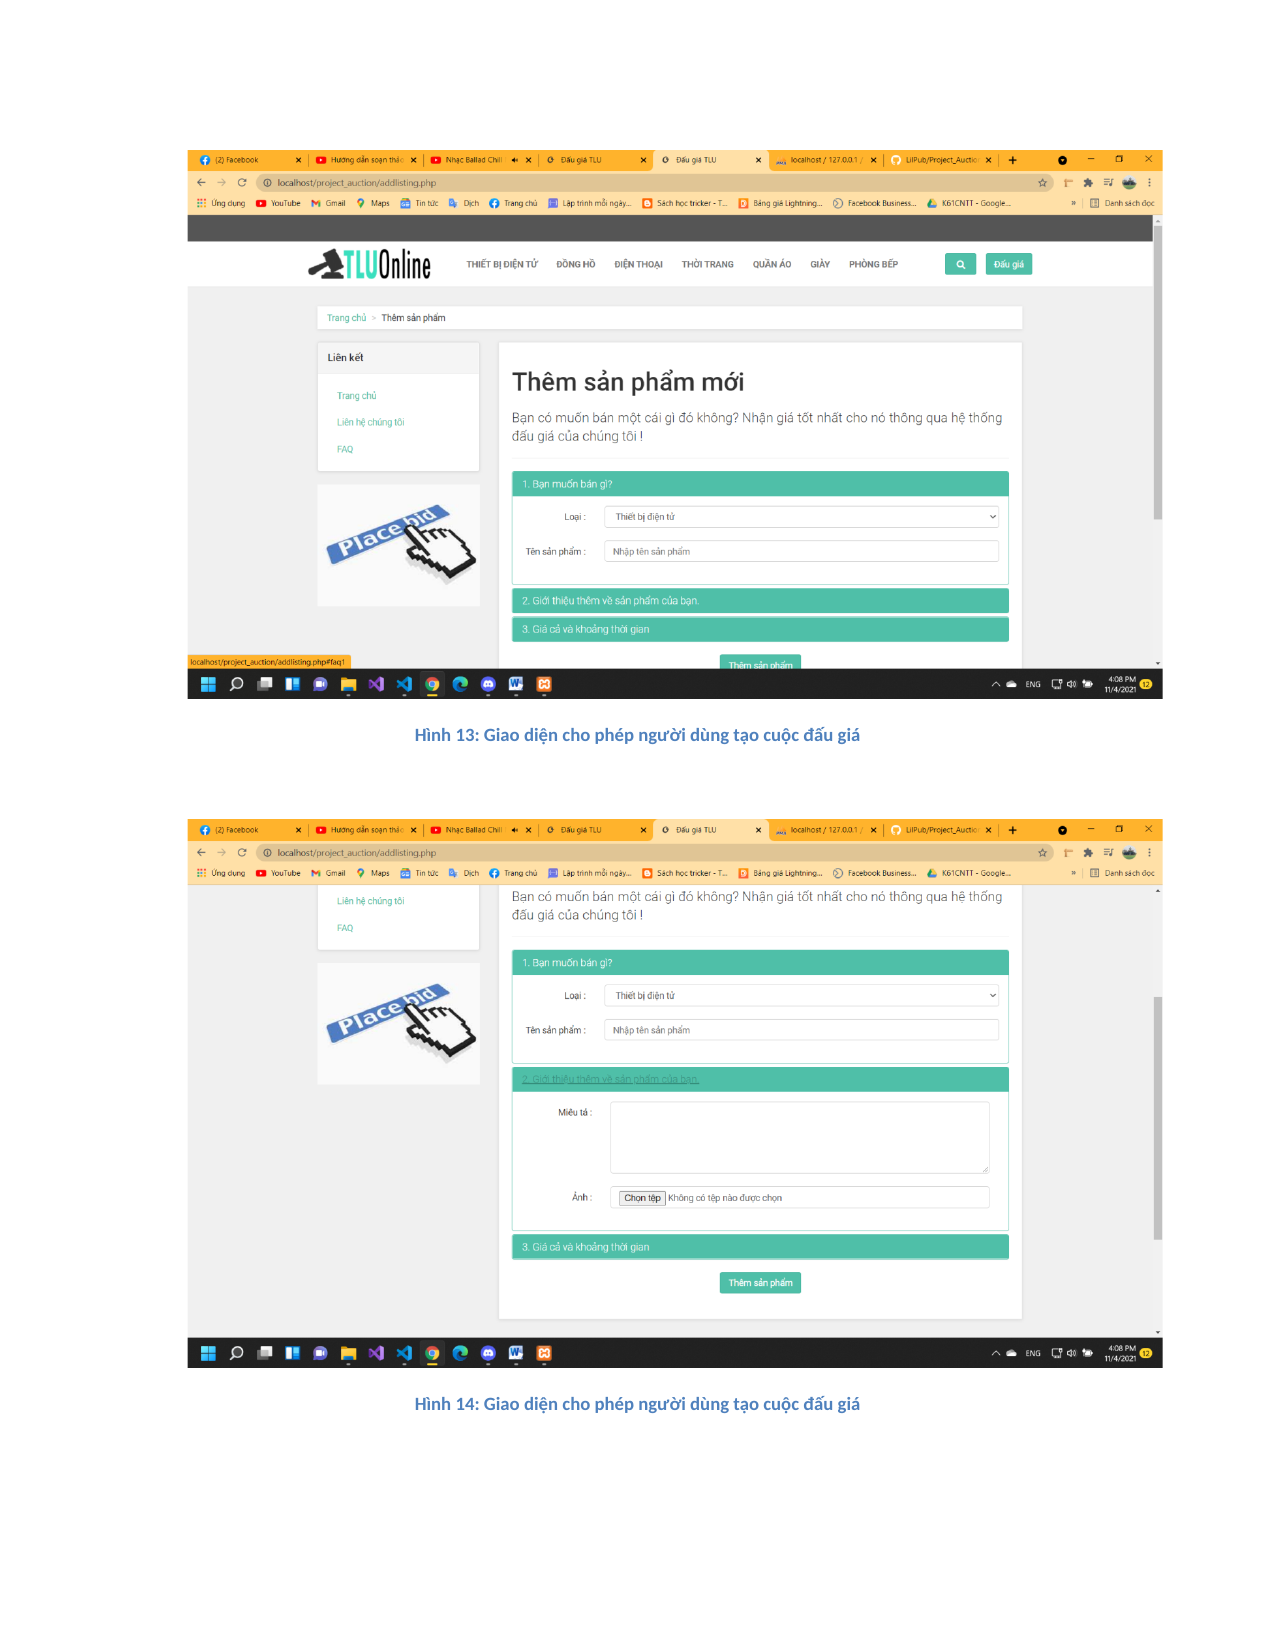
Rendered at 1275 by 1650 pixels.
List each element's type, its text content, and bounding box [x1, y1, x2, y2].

picture [187, 819, 1163, 1368]
text Hình : Giao diện cho phép người dùng tạo cuộc đấu giá [150, 723, 1125, 746]
picture [187, 150, 1163, 699]
text Hình : Giao diện cho phép người dùng tạo cuộc đấu giá [150, 1393, 1125, 1416]
